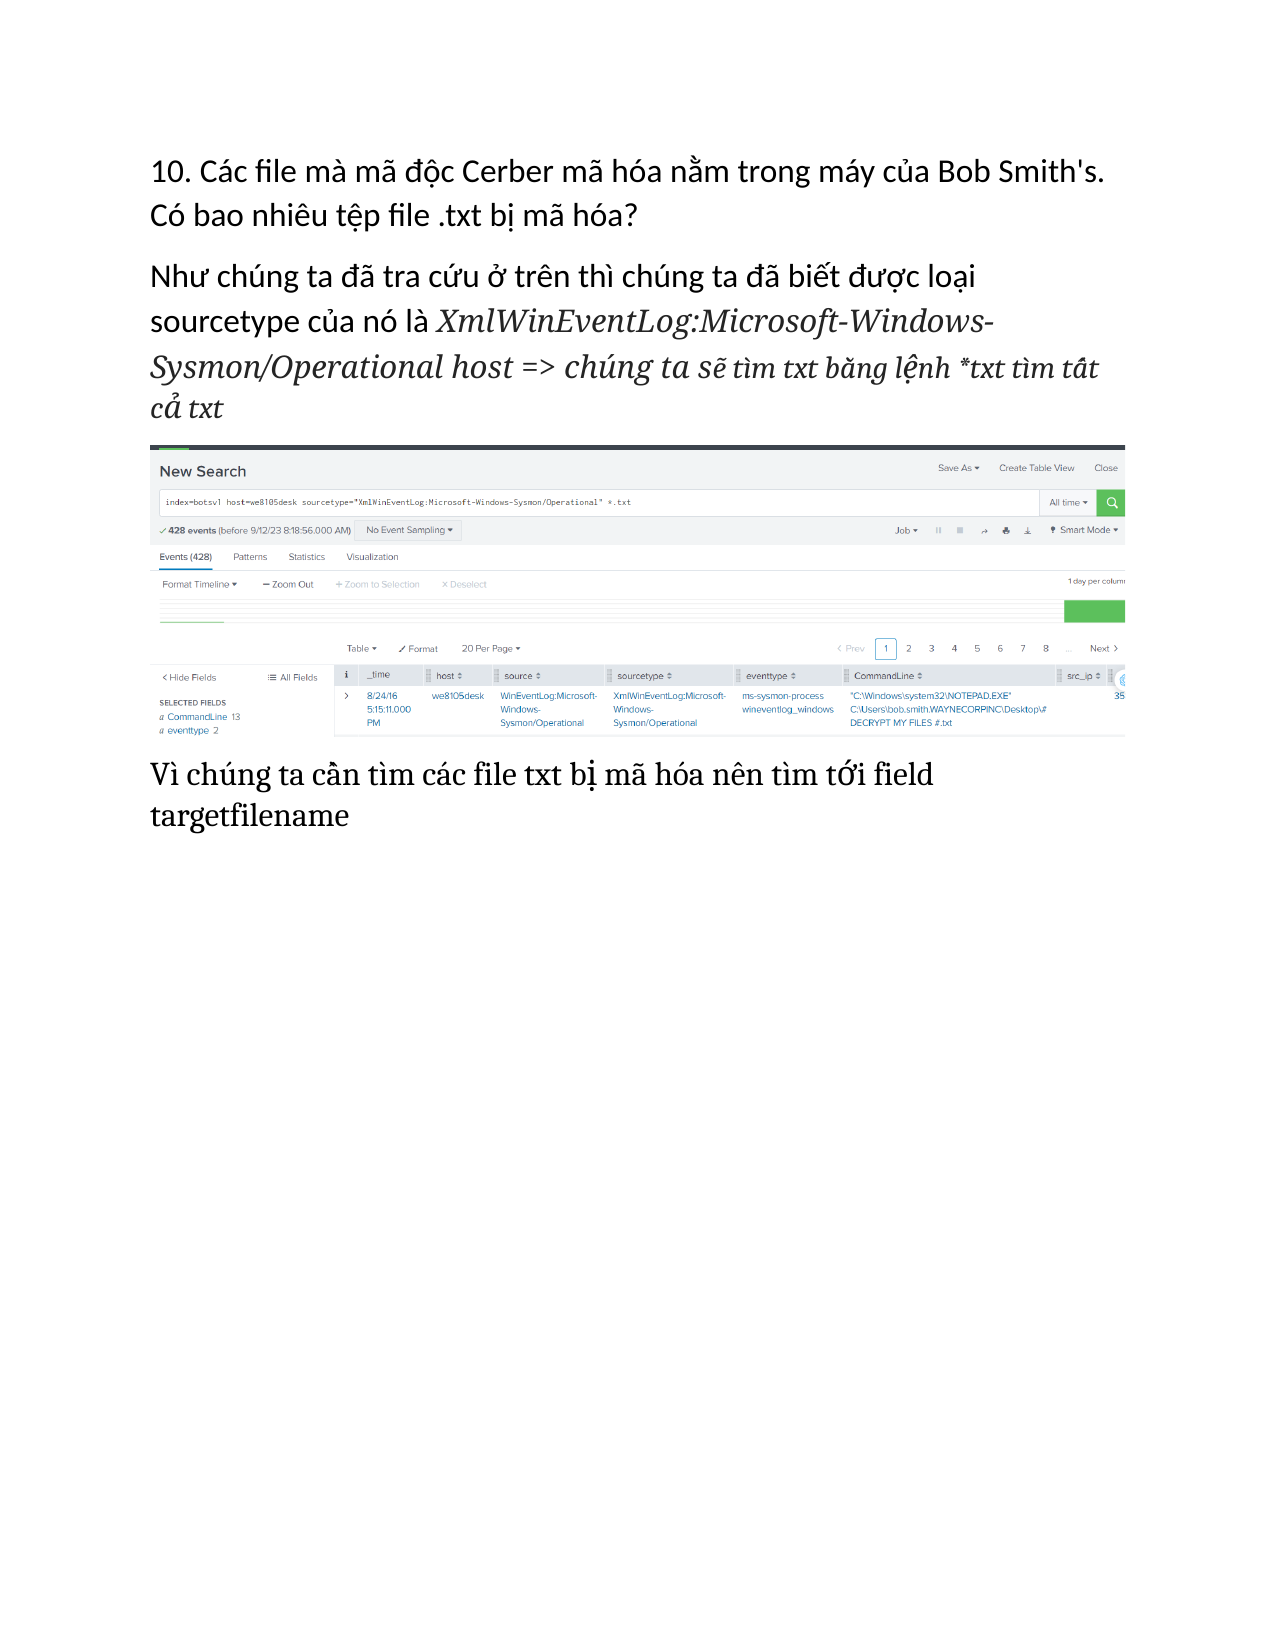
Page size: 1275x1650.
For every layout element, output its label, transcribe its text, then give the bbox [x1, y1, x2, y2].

text 10. Các file mà mã độc Cerber mã hóa nằm trong máy của Bob Smith's. Có bao nhiêu tệp file .txt bị mã hóa? [150, 150, 1125, 235]
text Như chúng ta đã tra cứu ở trên thì chúng ta đã biết được loại sourcetype của nó là XmlWinEventLog:Microsoft-Windows-Sysmon/Operational host => chúng ta sẽ tìm txt bằng lệnh *txt tìm tất cả txt [150, 254, 1125, 426]
picture [150, 445, 1125, 737]
text Vì chúng ta cần tìm các file txt bị mã hóa nên tìm tới field targetfilename [150, 755, 1125, 835]
